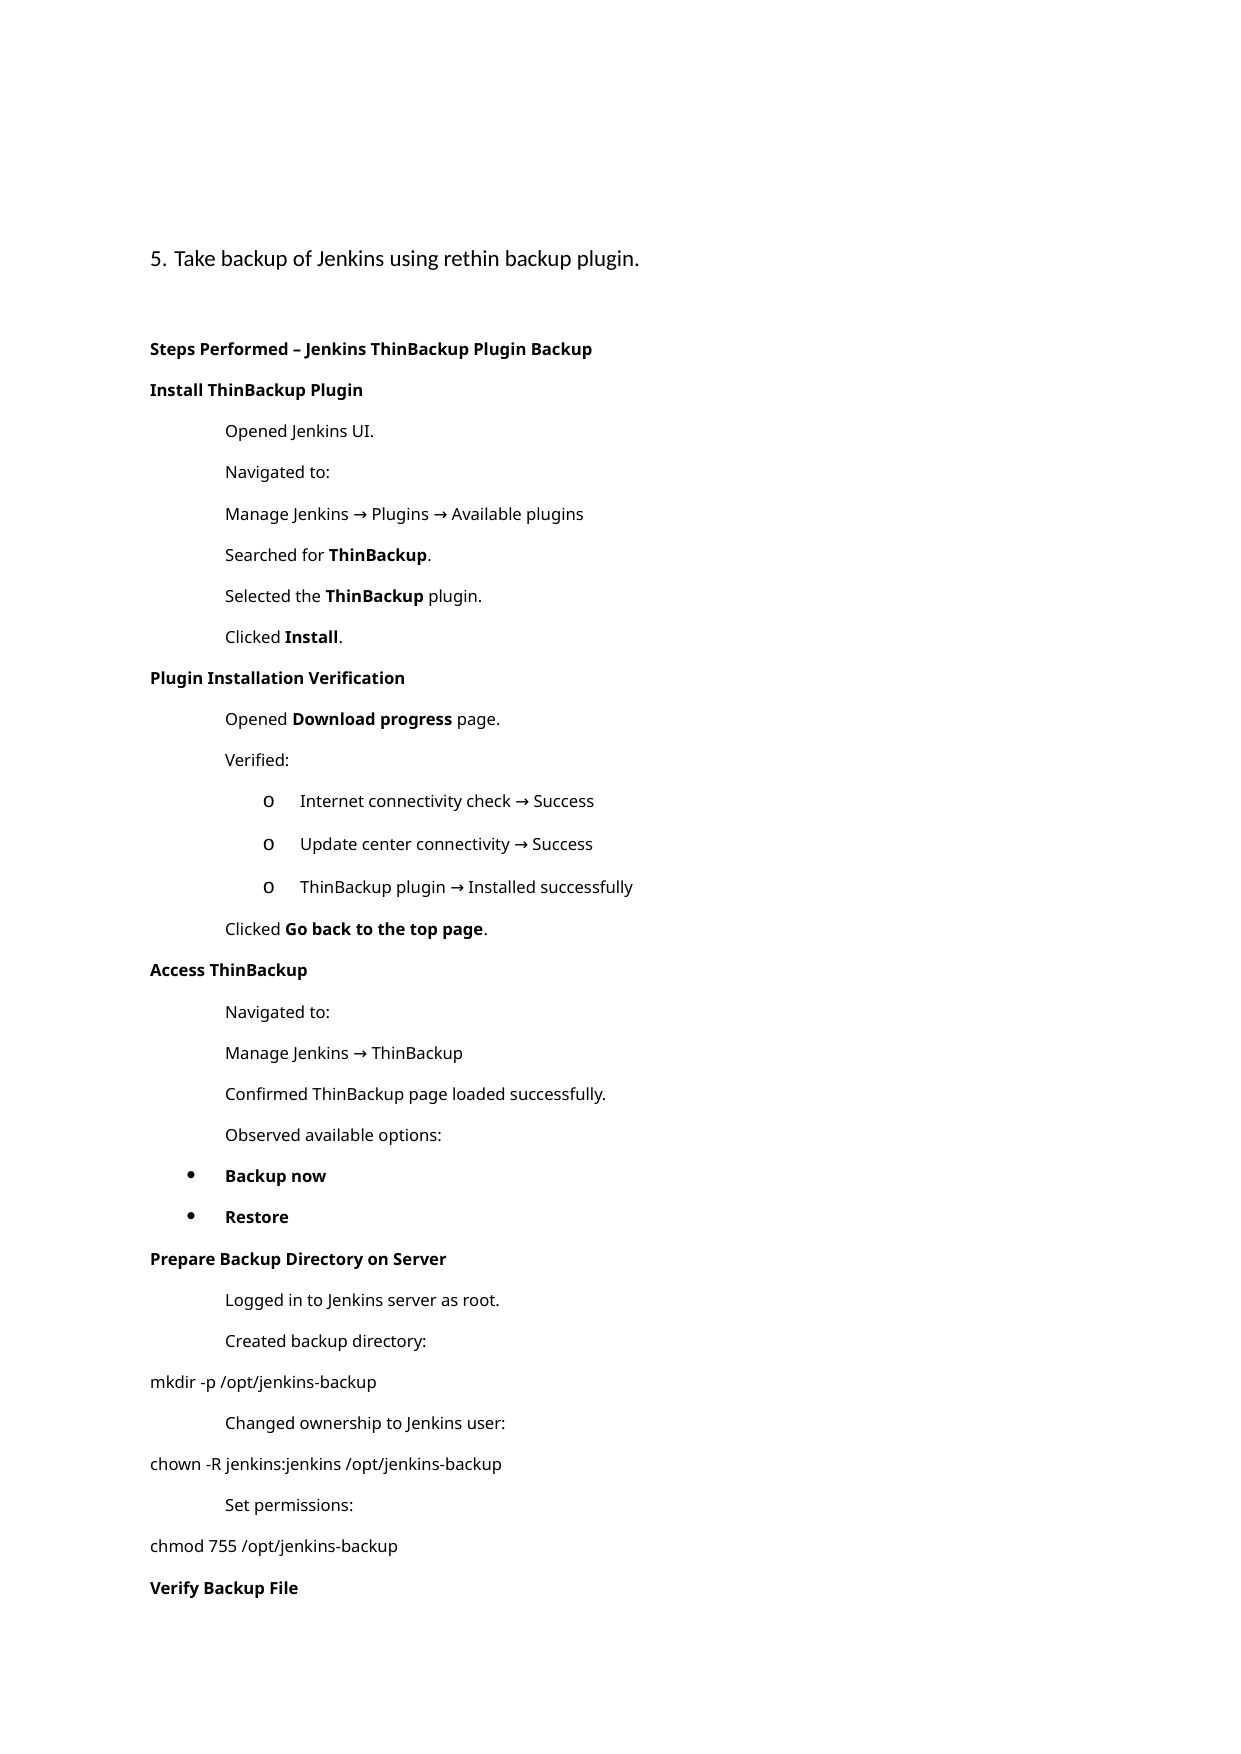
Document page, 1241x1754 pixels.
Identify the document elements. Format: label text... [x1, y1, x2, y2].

text Opened Jenkins UI. [225, 420, 1090, 442]
text Steps Performed – Jenkins ThinBackup Plugin Backup [150, 337, 1090, 360]
text Plugin Installation Verification [150, 667, 1090, 689]
text Clicked Go back to the top page. [225, 918, 1090, 941]
text Verify Backup File [150, 1576, 1090, 1599]
text chown -R jenkins:jenkins /opt/jenkins-backup [150, 1453, 1090, 1476]
text Manage Jenkins → Plugins → Available plugins [225, 502, 1090, 525]
text mkdir -p /opt/jenkins-backup [150, 1371, 1090, 1393]
list Backup now [187, 1165, 1090, 1187]
text Observed available options: [225, 1124, 1090, 1146]
text 5. Take backup of Jenkins using rethin backup plugin. [150, 244, 1090, 272]
text chmod 755 /opt/jenkins-backup [150, 1535, 1090, 1558]
list Restore [187, 1206, 1090, 1229]
text Opened Download progress page. [225, 708, 1090, 731]
list Update center connectivity → Success [262, 833, 1090, 857]
text Confirmed ThinBackup page loaded successfully. [225, 1082, 1090, 1105]
text Install ThinBackup Plugin [150, 379, 1090, 401]
text Searched for ThinBackup. [225, 543, 1090, 566]
text Verified: [225, 749, 1090, 772]
list Internet connectivity check → Success [262, 790, 1090, 814]
text Selected the ThinBackup plugin. [225, 584, 1090, 607]
text Changed ownership to Jenkins user: [225, 1412, 1090, 1434]
text Clicked Install. [225, 626, 1090, 648]
text Navigated to: [225, 461, 1090, 484]
list ThinBackup plugin → Installed successfully [262, 875, 1090, 899]
text Logged in to Jenkins server as root. [225, 1288, 1090, 1311]
text Created backup directory: [225, 1329, 1090, 1352]
text Navigated to: [225, 1000, 1090, 1023]
text Set permissions: [225, 1494, 1090, 1517]
text Access ThinBackup [150, 959, 1090, 982]
text Prepare Backup Directory on Server [150, 1247, 1090, 1270]
text Manage Jenkins → ThinBackup [225, 1041, 1090, 1064]
